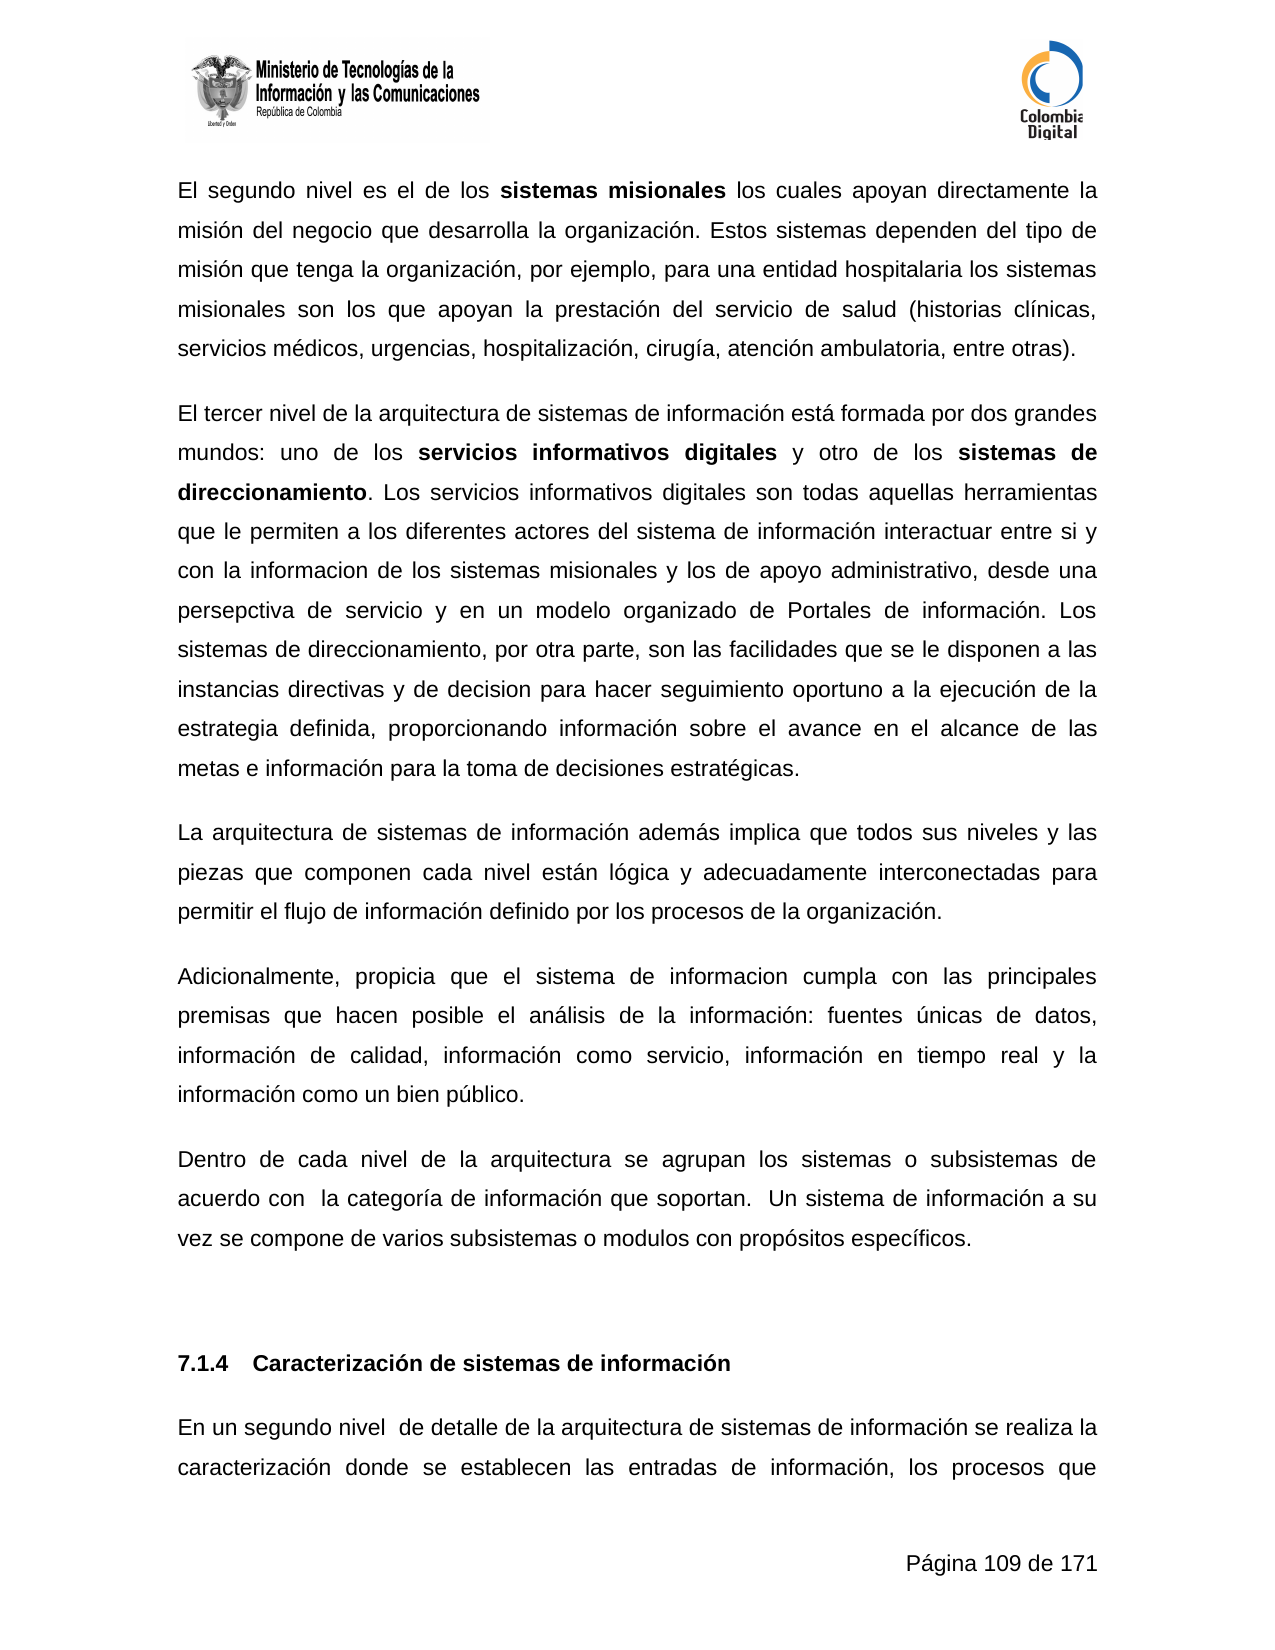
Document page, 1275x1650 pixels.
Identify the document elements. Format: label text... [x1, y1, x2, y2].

text Dentro de cada nivel de la arquitectura se agrupan los sistemas o subsistemas de acuerdo con la categoría de información que soportan. Un sistema de información a su vez se compone de varios subsistemas o modulos con propósitos específicos. [177, 1146, 1098, 1251]
picture [1020, 39, 1083, 139]
subtitle Caracterización de sistemas de información [177, 1349, 1098, 1376]
text El tercer nivel de la arquitectura de sistemas de información está formada por dos grandes mundos: uno de los servicios informativos digitales y otro de los sistemas de direccionamiento. Los servicios informativos digitales son todas aquellas herramientas que le permiten a los diferentes actores del sistema de información interactuar entre si y con la informacion de los sistemas misionales y los de apoyo administrativo, desde una persepctiva de servicio y en un modelo organizado de Portales de información. Los sistemas de direccionamiento, por otra parte, son las facilidades que se le disponen a las instancias directivas y de decision para hacer seguimiento oportuno a la ejecución de la estrategia definida, proporcionando información sobre el avance en el alcance de las metas e información para la toma de decisiones estratégicas. [177, 399, 1098, 781]
text Adicionalmente, propicia que el sistema de informacion cumpla con las principales premisas que hacen posible el análisis de la información: fuentes únicas de datos, información de calidad, información como servicio, información en tiempo real y la información como un bien público. [177, 963, 1098, 1108]
text El segundo nivel es el de los sistemas misionales los cuales apoyan directamente la misión del negocio que desarrolla la organización. Estos sistemas dependen del tipo de misión que tenga la organización, por ejemplo, para una entidad hospitalaria los sistemas misionales son los que apoyan la prestación del servicio de salud (historias clínicas, servicios médicos, urgencias, hospitalización, cirugía, atención ambulatoria, entre otras). [177, 177, 1098, 361]
text La arquitectura de sistemas de información además implica que todos sus niveles y las piezas que componen cada nivel están lógica y adecuadamente interconectadas para permitir el flujo de información definido por los procesos de la organización. [177, 819, 1098, 925]
